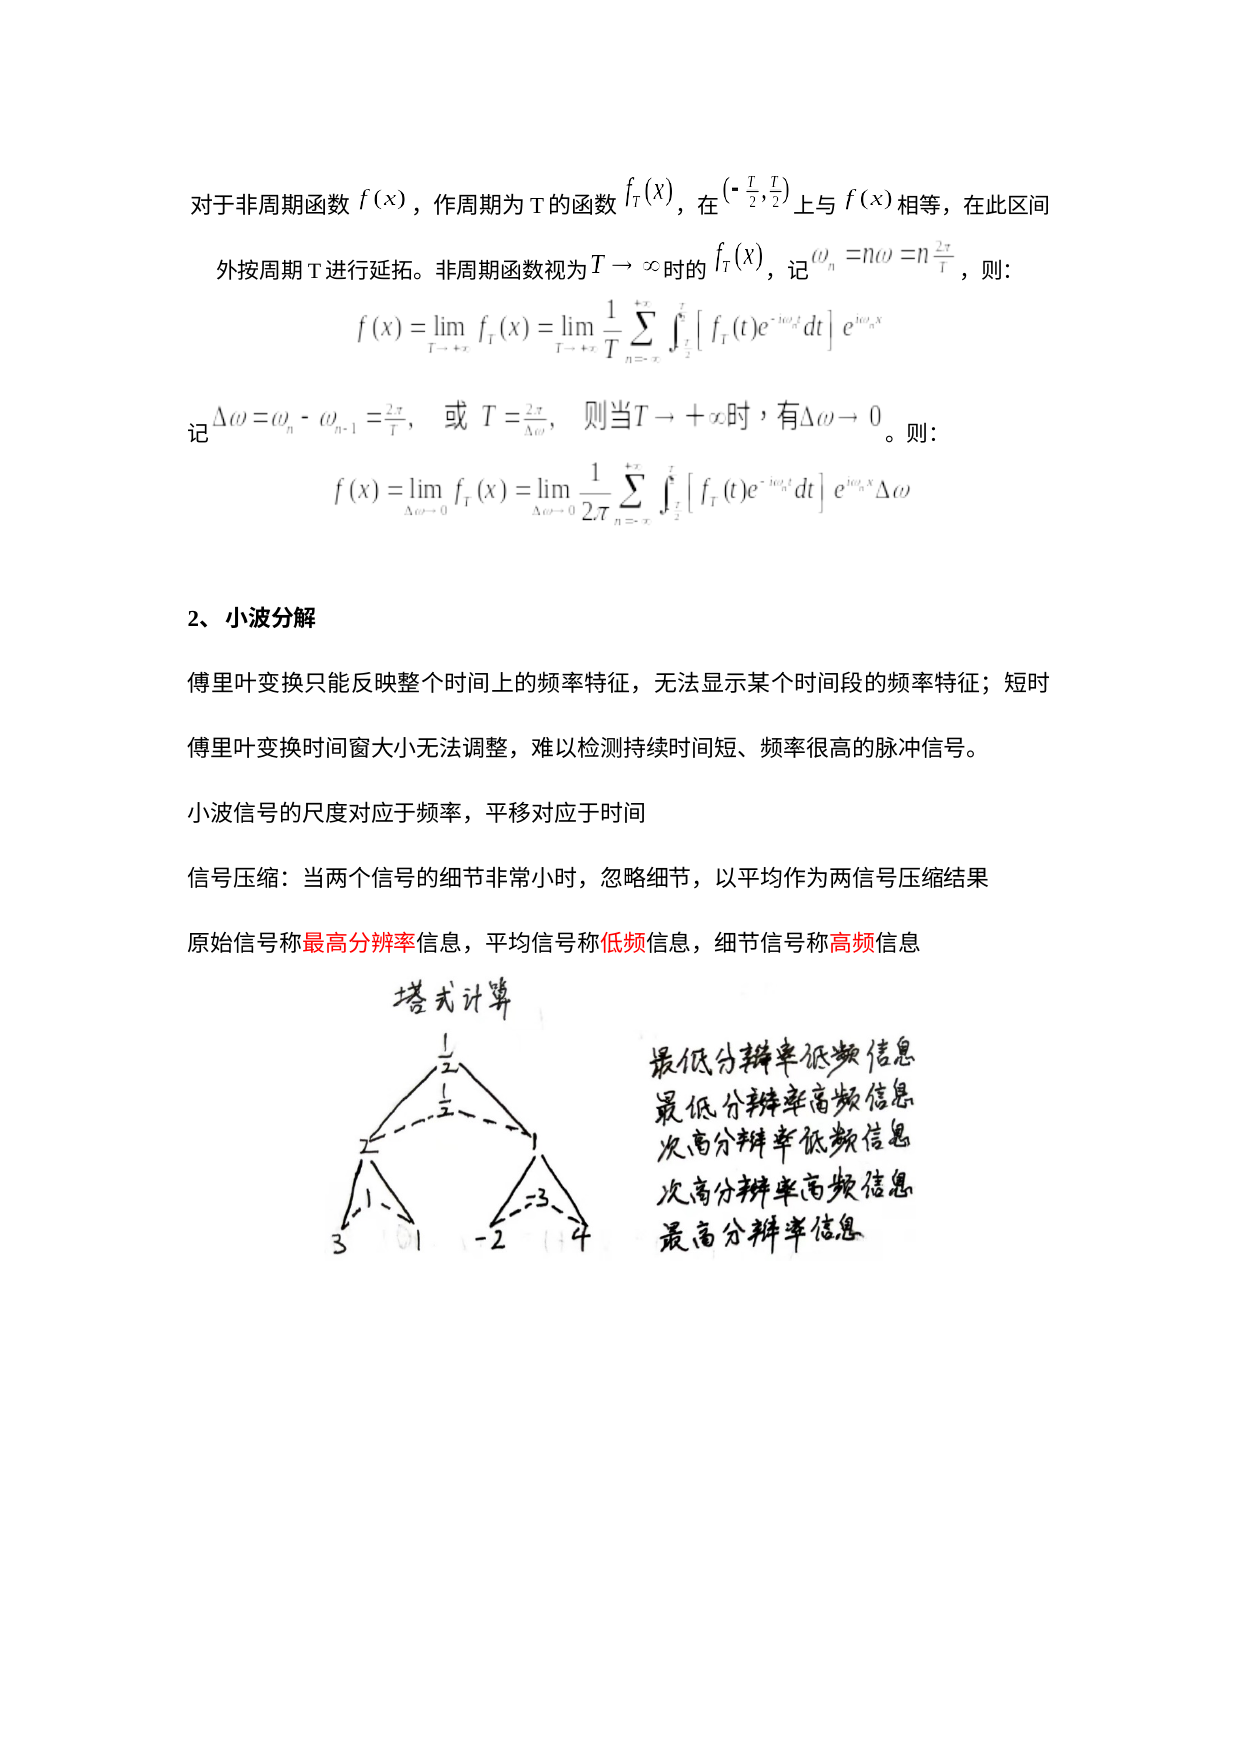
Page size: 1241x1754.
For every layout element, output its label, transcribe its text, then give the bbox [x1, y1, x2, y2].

picture [324, 974, 916, 1261]
text 信号压缩：当两个信号的细节非常小时，忽略细节，以平均作为两信号压缩结果 [187, 844, 1053, 909]
text 小波信号的尺度对应于频率，平移对应于时间 [187, 779, 1053, 844]
text 记。则： [187, 389, 1053, 454]
text 原始信号称最高分辨率信息，平均信号称低频信息，细节信号称高频信息 [187, 909, 1053, 974]
text 傅里叶变换只能反映整个时间上的频率特征，无法显示某个时间段的频率特征；短时傅里叶变换时间窗大小无法调整，难以检测持续时间短、频率很高的脉冲信号。 [187, 649, 1053, 779]
list 小波分解 [187, 584, 1053, 649]
text 对于非周期函数，作周期为T的函数，在上与相等，在此区间外按周期T进行延拓。非周期函数视为时的，记，则： [187, 162, 1053, 389]
